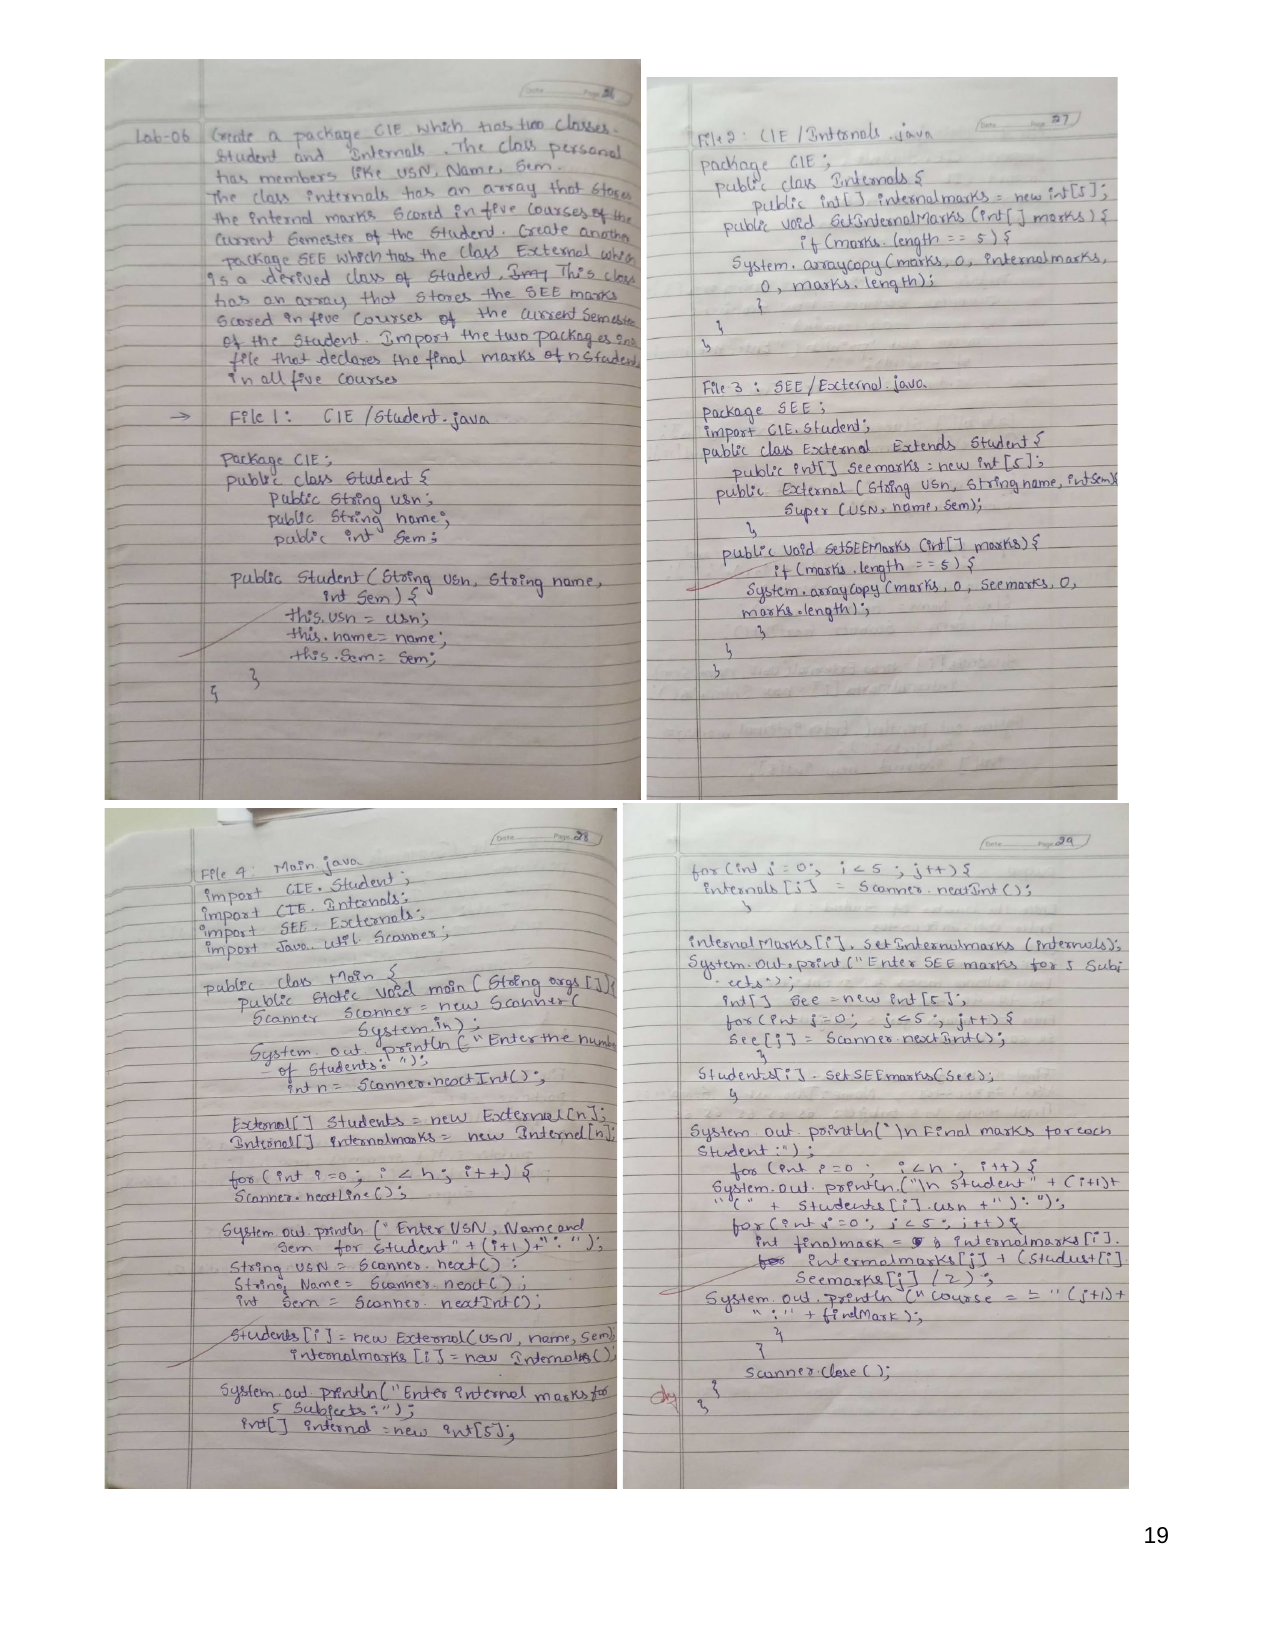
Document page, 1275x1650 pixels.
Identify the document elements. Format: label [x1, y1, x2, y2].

picture [622, 803, 1129, 1489]
picture [104, 808, 618, 1489]
picture [646, 77, 1118, 800]
picture [104, 59, 641, 800]
